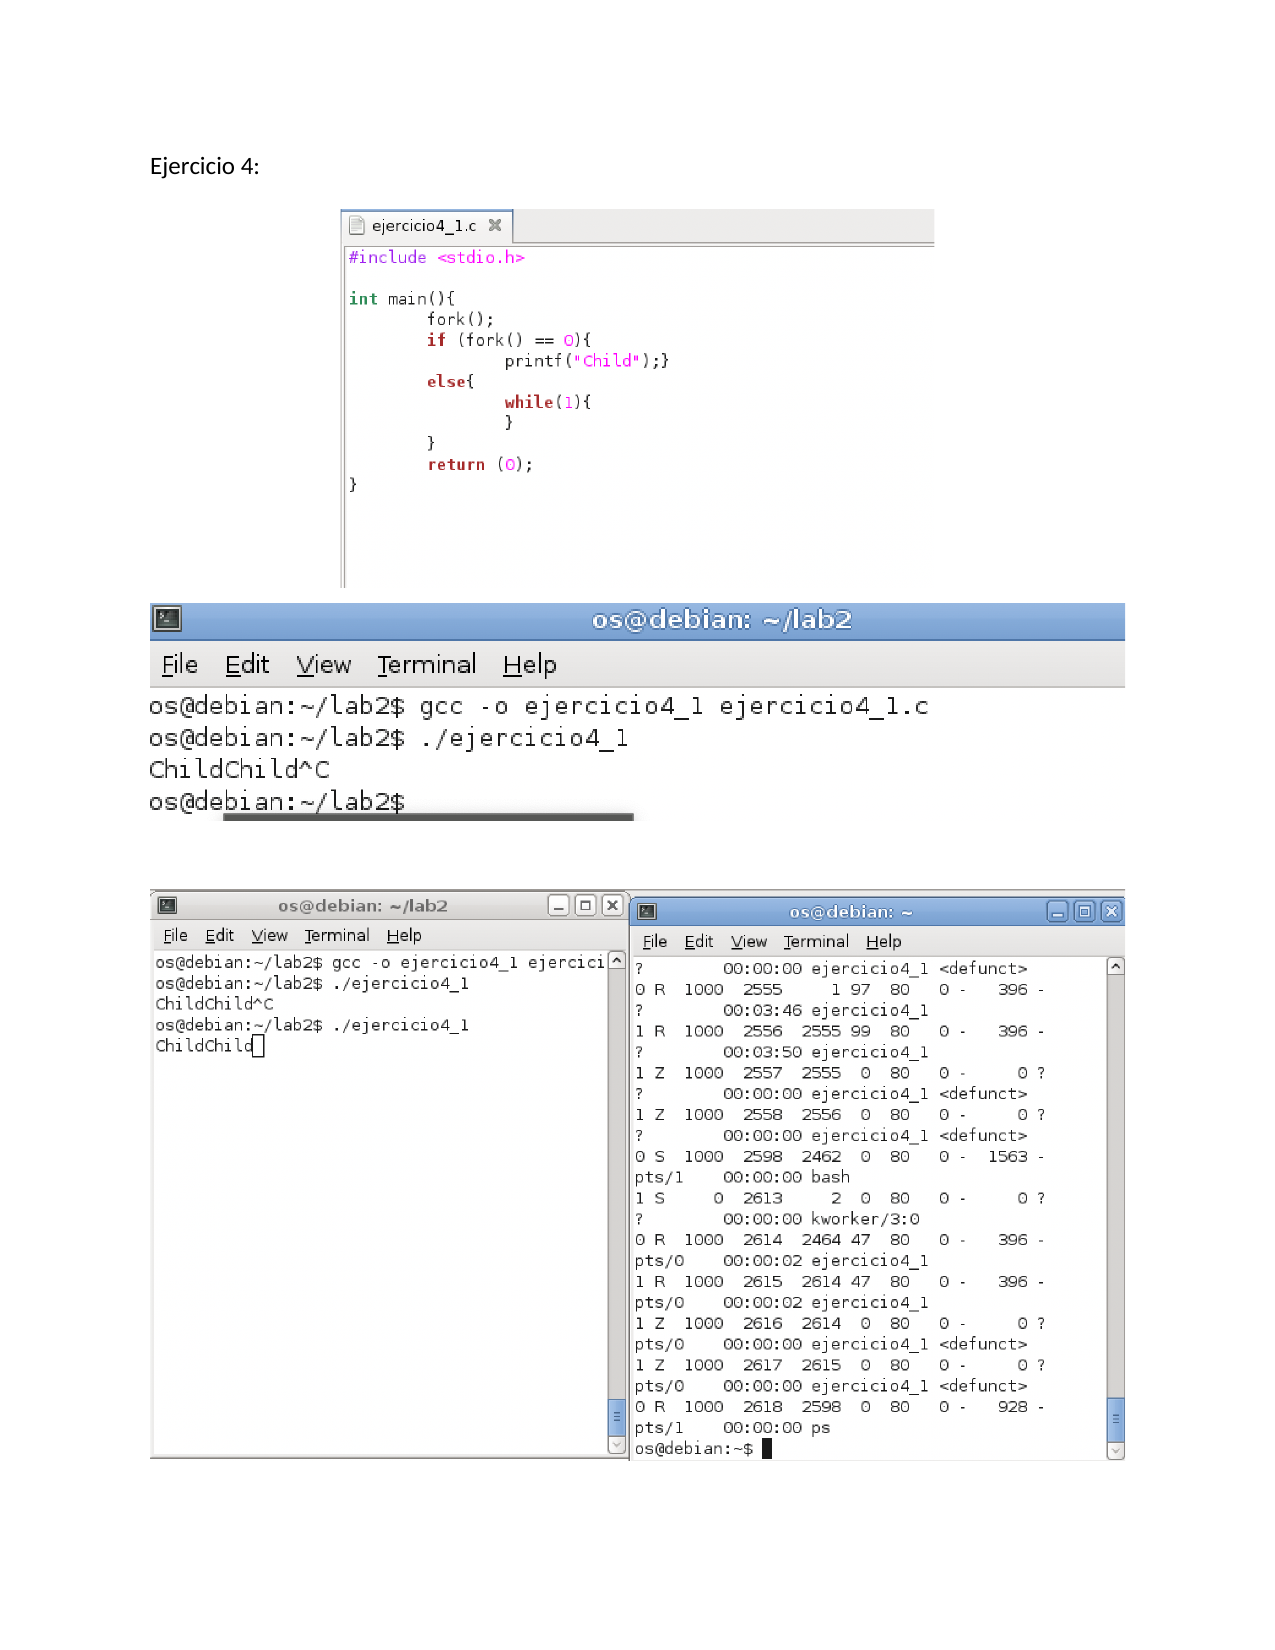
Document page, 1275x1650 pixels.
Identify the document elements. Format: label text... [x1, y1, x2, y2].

picture [150, 603, 1125, 821]
text Ejercicio 4: [150, 150, 1125, 181]
picture [340, 209, 935, 588]
picture [150, 889, 1125, 1461]
